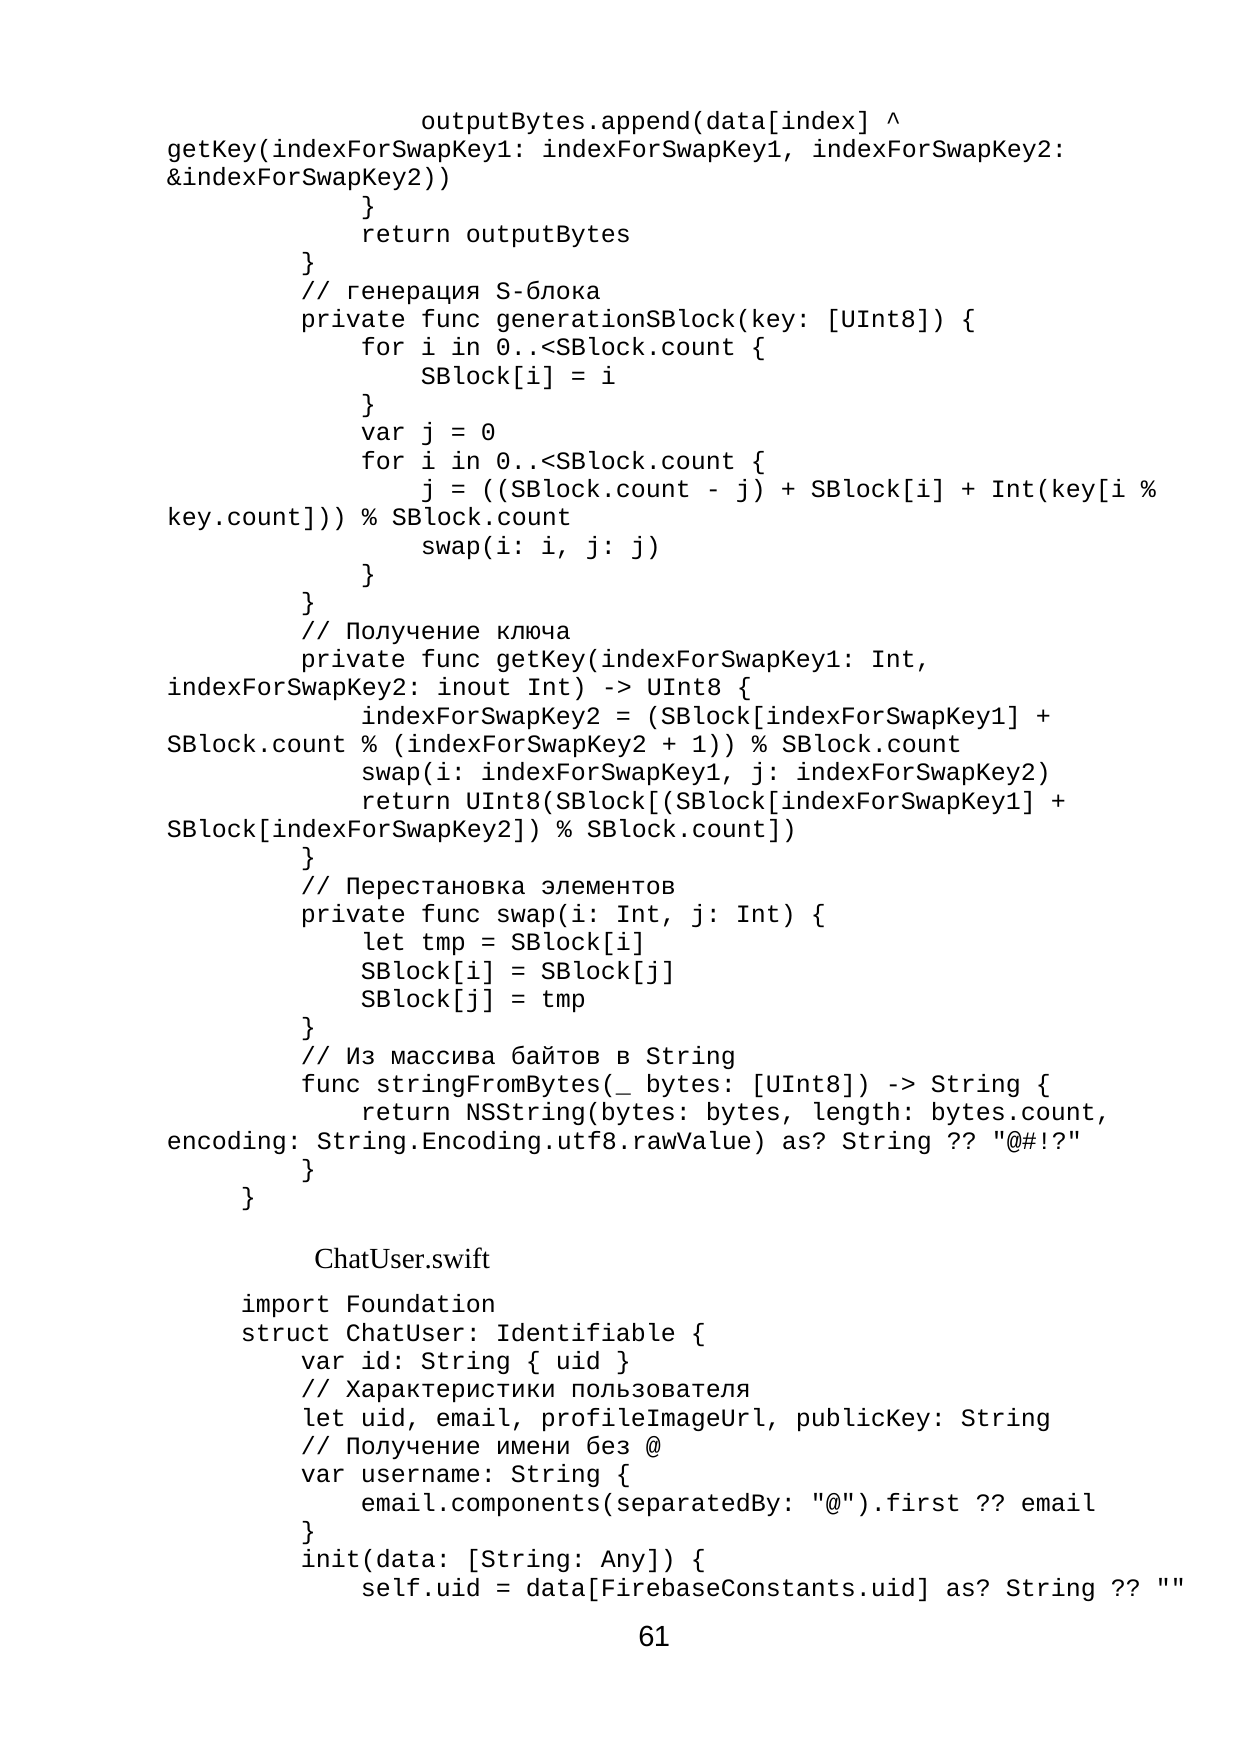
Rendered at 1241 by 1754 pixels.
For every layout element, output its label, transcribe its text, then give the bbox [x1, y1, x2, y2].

text j = ((SBlock.count - j) + SBlock[i] + Int(key[i % key.count])) % SBlock.count [167, 477, 1190, 533]
text // Перестановка элементов [167, 873, 1190, 902]
text } [167, 250, 1190, 278]
text return UInt8(SBlock[(SBlock[indexForSwapKey1] + SBlock[indexForSwapKey2]) % SBlock.count]) [167, 788, 1190, 845]
text ChatUser.swift [240, 1242, 1190, 1275]
text // Из массива байтов в String [167, 1043, 1190, 1072]
text swap(i: i, j: j) [167, 533, 1190, 562]
text var id: String { uid } [167, 1349, 1190, 1377]
text } [167, 1157, 1190, 1185]
text // Характеристики пользователя [167, 1377, 1190, 1405]
text private func generationSBlock(key: [UInt8]) { [167, 307, 1190, 335]
text outputBytes.append(data[index] ^ getKey(indexForSwapKey1: indexForSwapKey1, indexForSwapKey2: &indexForSwapKey2)) [167, 108, 1190, 193]
text } [167, 845, 1190, 873]
text var j = 0 [167, 420, 1190, 448]
text init(data: [String: Any]) { [167, 1547, 1190, 1575]
text SBlock[i] = SBlock[j] [167, 958, 1190, 987]
text SBlock[i] = i [167, 363, 1190, 392]
text } [167, 1519, 1190, 1547]
text indexForSwapKey2 = (SBlock[indexForSwapKey1] + SBlock.count % (indexForSwapKey2 + 1)) % SBlock.count [167, 703, 1190, 760]
text func stringFromBytes(_ bytes: [UInt8]) -> String { [167, 1072, 1190, 1100]
text // Получение имени без @ [167, 1434, 1190, 1462]
text let uid, email, profileImageUrl, publicKey: String [167, 1405, 1190, 1434]
text } [167, 590, 1190, 618]
text let tmp = SBlock[i] [167, 930, 1190, 958]
text email.components(separatedBy: "@").first ?? email [167, 1490, 1190, 1519]
text } [167, 562, 1190, 590]
text } [167, 392, 1190, 420]
text } [167, 193, 1190, 222]
text var username: String { [167, 1462, 1190, 1490]
text } [167, 1185, 1190, 1213]
text return NSString(bytes: bytes, length: bytes.count, encoding: String.Encoding.utf8.rawValue) as? String ?? "@#!?" [167, 1100, 1190, 1157]
text } [167, 1015, 1190, 1043]
text private func getKey(indexForSwapKey1: Int, indexForSwapKey2: inout Int) -> UInt8 { [167, 647, 1190, 703]
text for i in 0..<SBlock.count { [167, 335, 1190, 363]
text self.uid = data[FirebaseConstants.uid] as? String ?? "" [167, 1575, 1190, 1604]
text return outputBytes [167, 222, 1190, 250]
text swap(i: indexForSwapKey1, j: indexForSwapKey2) [167, 760, 1190, 788]
text for i in 0..<SBlock.count { [167, 448, 1190, 477]
text private func swap(i: Int, j: Int) { [167, 902, 1190, 930]
text import Foundation [167, 1292, 1190, 1320]
text struct ChatUser: Identifiable { [167, 1320, 1190, 1349]
text // Получение ключа [167, 618, 1190, 647]
text // генерация S-блока [167, 278, 1190, 307]
text SBlock[j] = tmp [167, 987, 1190, 1015]
